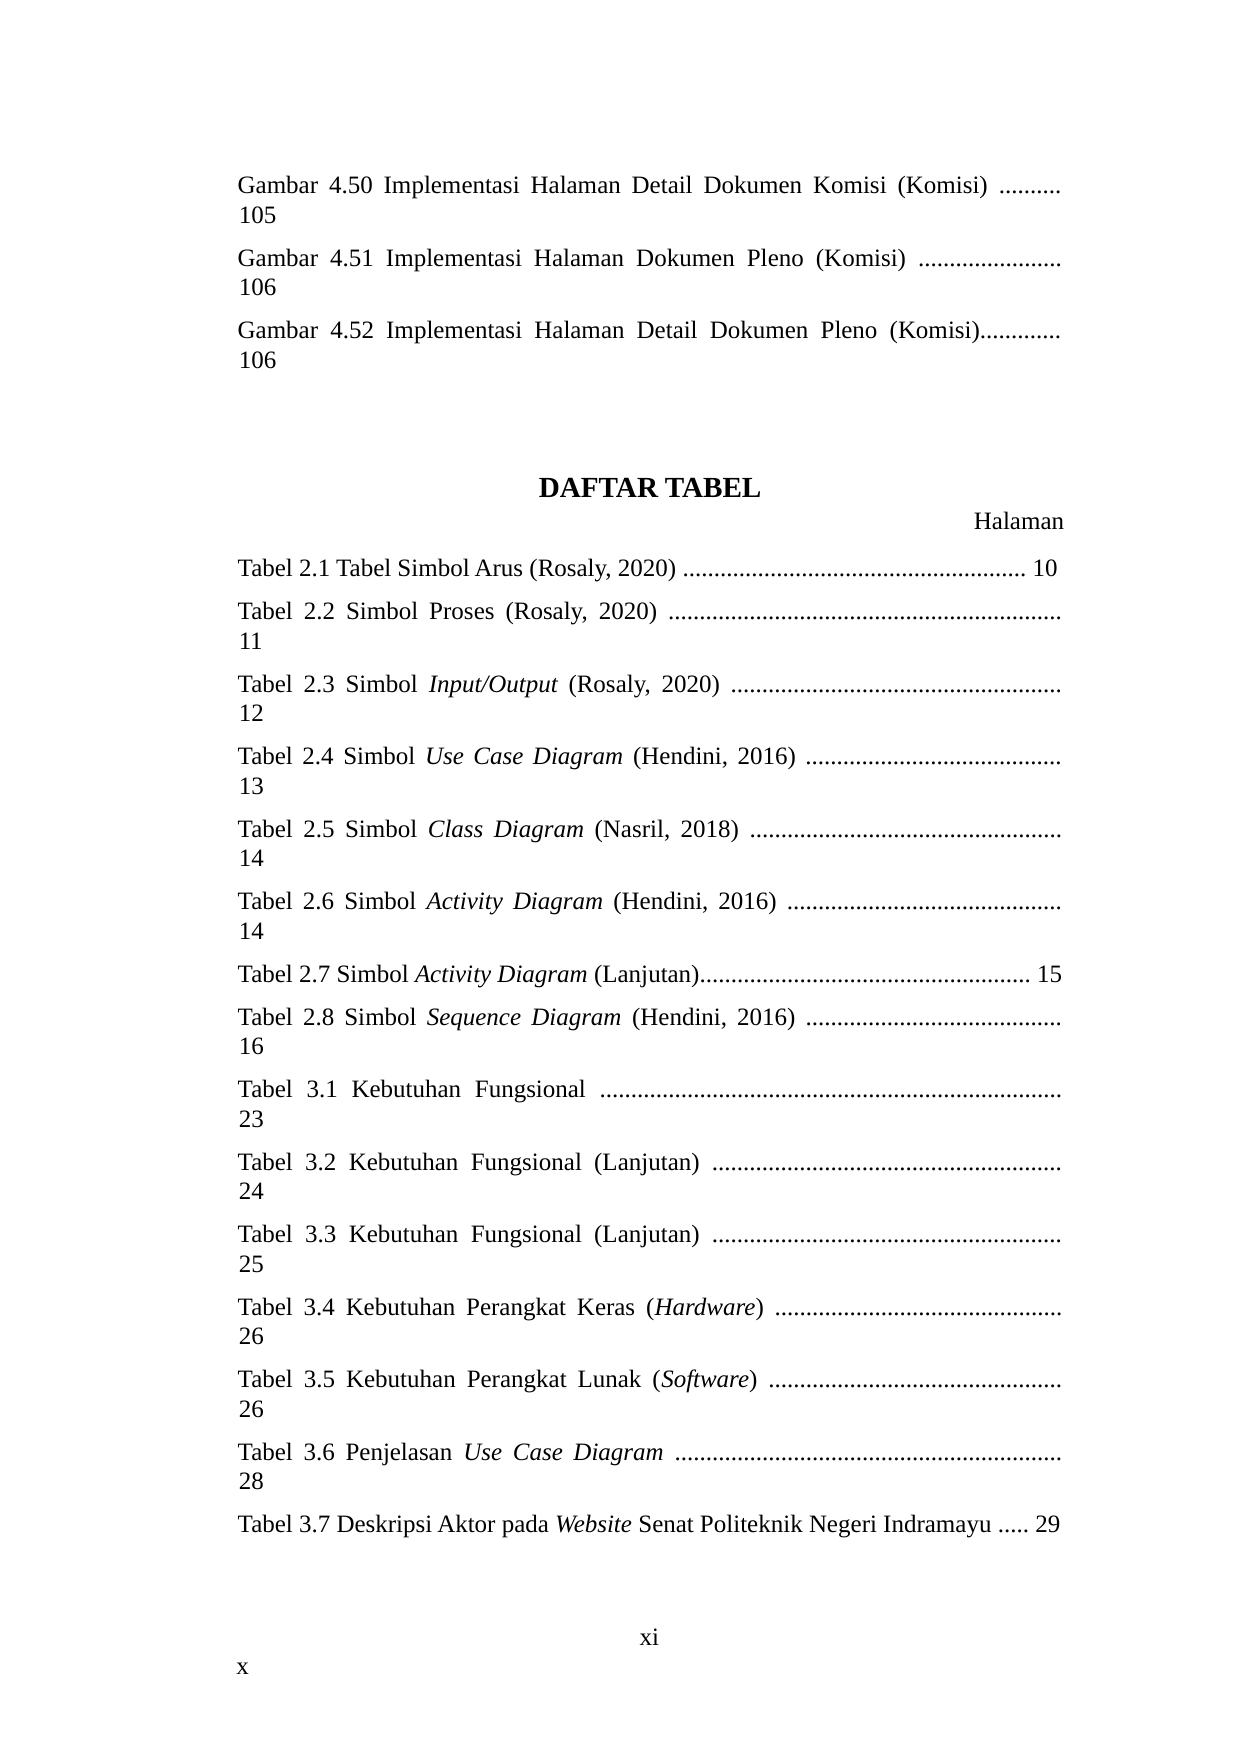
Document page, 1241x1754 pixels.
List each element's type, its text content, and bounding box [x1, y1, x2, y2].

text Tabel 3.7 Deskripsi Aktor pada Website Senat Politeknik Negeri Indramayu ..... 29 [237, 1509, 1062, 1538]
text Tabel 2.3 Simbol Input/Output (Rosaly, 2020) ..................................................... 12 [237, 669, 1062, 727]
text Tabel 3.2 Kebutuhan Fungsional (Lanjutan) ........................................................ 24 [237, 1147, 1062, 1205]
text Tabel 2.6 Simbol Activity Diagram (Hendini, 2016) ............................................ 14 [237, 886, 1062, 945]
text Tabel 3.3 Kebutuhan Fungsional (Lanjutan) ........................................................ 25 [237, 1219, 1062, 1278]
text Gambar 4.50 Implementasi Halaman Detail Dokumen Komisi (Komisi) .......... 105 [237, 170, 1062, 228]
subtitle DAFTAR TABEL [267, 470, 1032, 503]
text Tabel 2.1 Tabel Simbol Arus (Rosaly, 2020) ....................................................... 10 [237, 553, 1062, 582]
text Tabel 2.4 Simbol Use Case Diagram (Hendini, 2016) ......................................... 13 [237, 741, 1062, 800]
text Tabel 3.1 Kebutuhan Fungsional .......................................................................... 23 [237, 1074, 1062, 1133]
text Tabel 2.7 Simbol Activity Diagram (Lanjutan)..................................................... 15 [237, 959, 1062, 988]
text Tabel 3.6 Penjelasan Use Case Diagram .............................................................. 28 [237, 1437, 1062, 1495]
text Tabel 3.5 Kebutuhan Perangkat Lunak (Software) ............................................... 26 [237, 1364, 1062, 1423]
text Tabel 2.8 Simbol Sequence Diagram (Hendini, 2016) ......................................... 16 [237, 1002, 1062, 1060]
text Tabel 3.4 Kebutuhan Perangkat Keras (Hardware) .............................................. 26 [237, 1292, 1062, 1350]
text Tabel 2.5 Simbol Class Diagram (Nasril, 2018) .................................................. 14 [237, 814, 1062, 872]
text Gambar 4.52 Implementasi Halaman Detail Dokumen Pleno (Komisi)............. 106 [237, 315, 1062, 373]
text Tabel 2.2 Simbol Proses (Rosaly, 2020) ............................................................... 11 [237, 596, 1062, 655]
text Halaman [236, 506, 1064, 535]
text Gambar 4.51 Implementasi Halaman Dokumen Pleno (Komisi) ....................... 106 [237, 243, 1062, 301]
